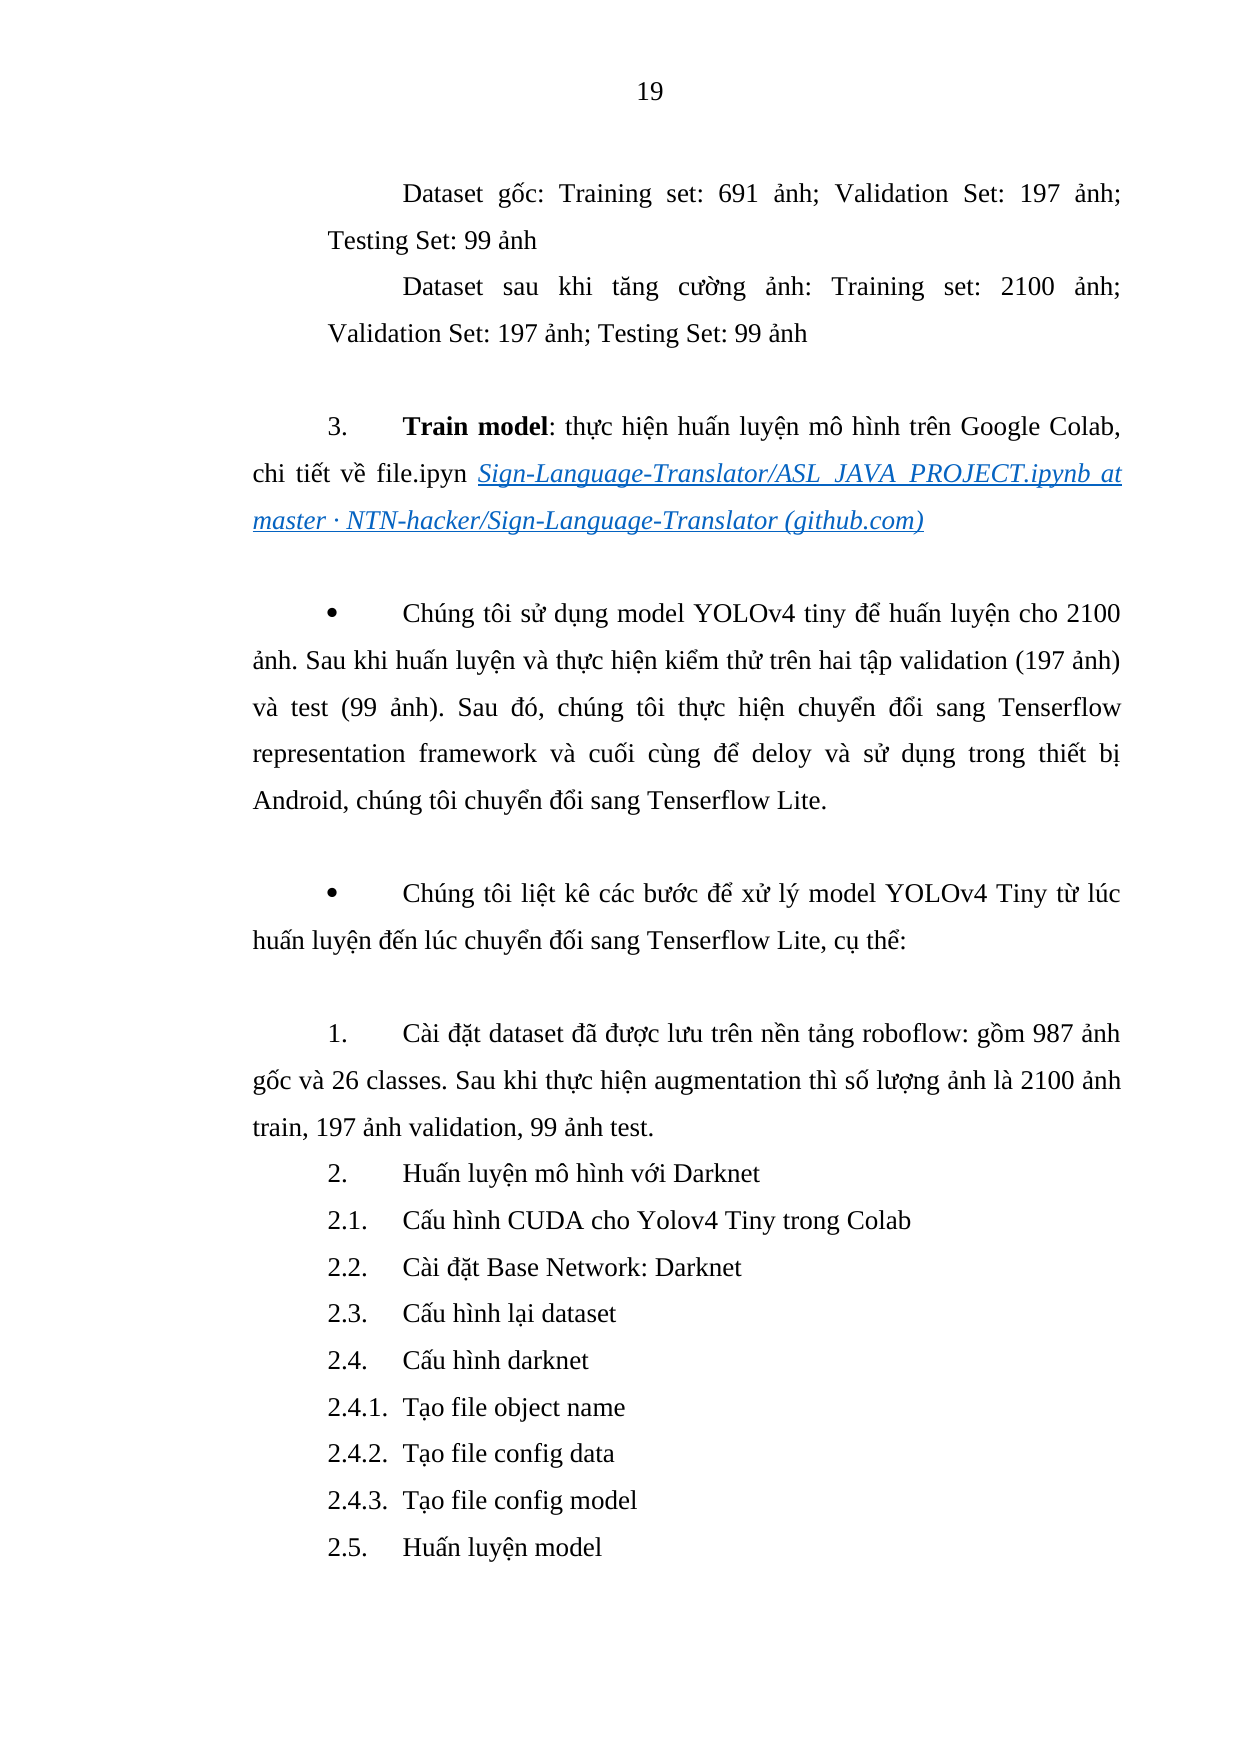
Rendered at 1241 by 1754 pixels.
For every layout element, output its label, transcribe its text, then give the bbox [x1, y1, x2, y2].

list Tạo file config data [252, 1437, 1122, 1468]
list Train model: thực hiện huấn luyện mô hình trên Google Colab, chi tiết về file.ipyn Sign-Language-Translator/ASL_JAVA_PROJECT.ipynb at master · NTN-hacker/Sign-Language-Translator (github.com) [252, 411, 1122, 535]
list Cấu hình lại dataset [252, 1297, 1122, 1328]
list Dataset gốc: Training set: 691 ảnh; Validation Set: 197 ảnh; Testing Set: 99 ảnh [327, 177, 1122, 255]
list Huấn luyện model [252, 1531, 1122, 1562]
list Cấu hình darknet [252, 1344, 1122, 1375]
list Cấu hình CUDA cho Yolov4 Tiny trong Colab [252, 1204, 1122, 1235]
list Cài đặt dataset đã được lưu trên nền tảng roboflow: gồm 987 ảnh gốc và 26 classes. Sau khi thực hiện augmentation thì số lượng ảnh là 2100 ảnh train, 197 ảnh validation, 99 ảnh test. [252, 1017, 1122, 1142]
list Tạo file object name [252, 1391, 1122, 1422]
list Huấn luyện mô hình với Darknet [252, 1157, 1122, 1188]
list Chúng tôi liệt kê các bước để xử lý model YOLOv4 Tiny từ lúc huấn luyện đến lúc chuyển đối sang Tenserflow Lite, cụ thể: [252, 877, 1122, 955]
list Tạo file config model [252, 1484, 1122, 1515]
list Chúng tôi sử dụng model YOLOv4 tiny để huấn luyện cho 2100 ảnh. Sau khi huấn luyện và thực hiện kiểm thử trên hai tập validation (197 ảnh) và test (99 ảnh). Sau đó, chúng tôi thực hiện chuyển đổi sang Tenserflow representation framework và cuối cùng để deloy và sử dụng trong thiết bị Android, chúng tôi chuyển đổi sang Tenserflow Lite. [252, 597, 1122, 815]
list Cài đặt Base Network: Darknet [252, 1251, 1122, 1282]
list Dataset sau khi tăng cường ảnh: Training set: 2100 ảnh; Validation Set: 197 ảnh; Testing Set: 99 ảnh [327, 271, 1122, 348]
